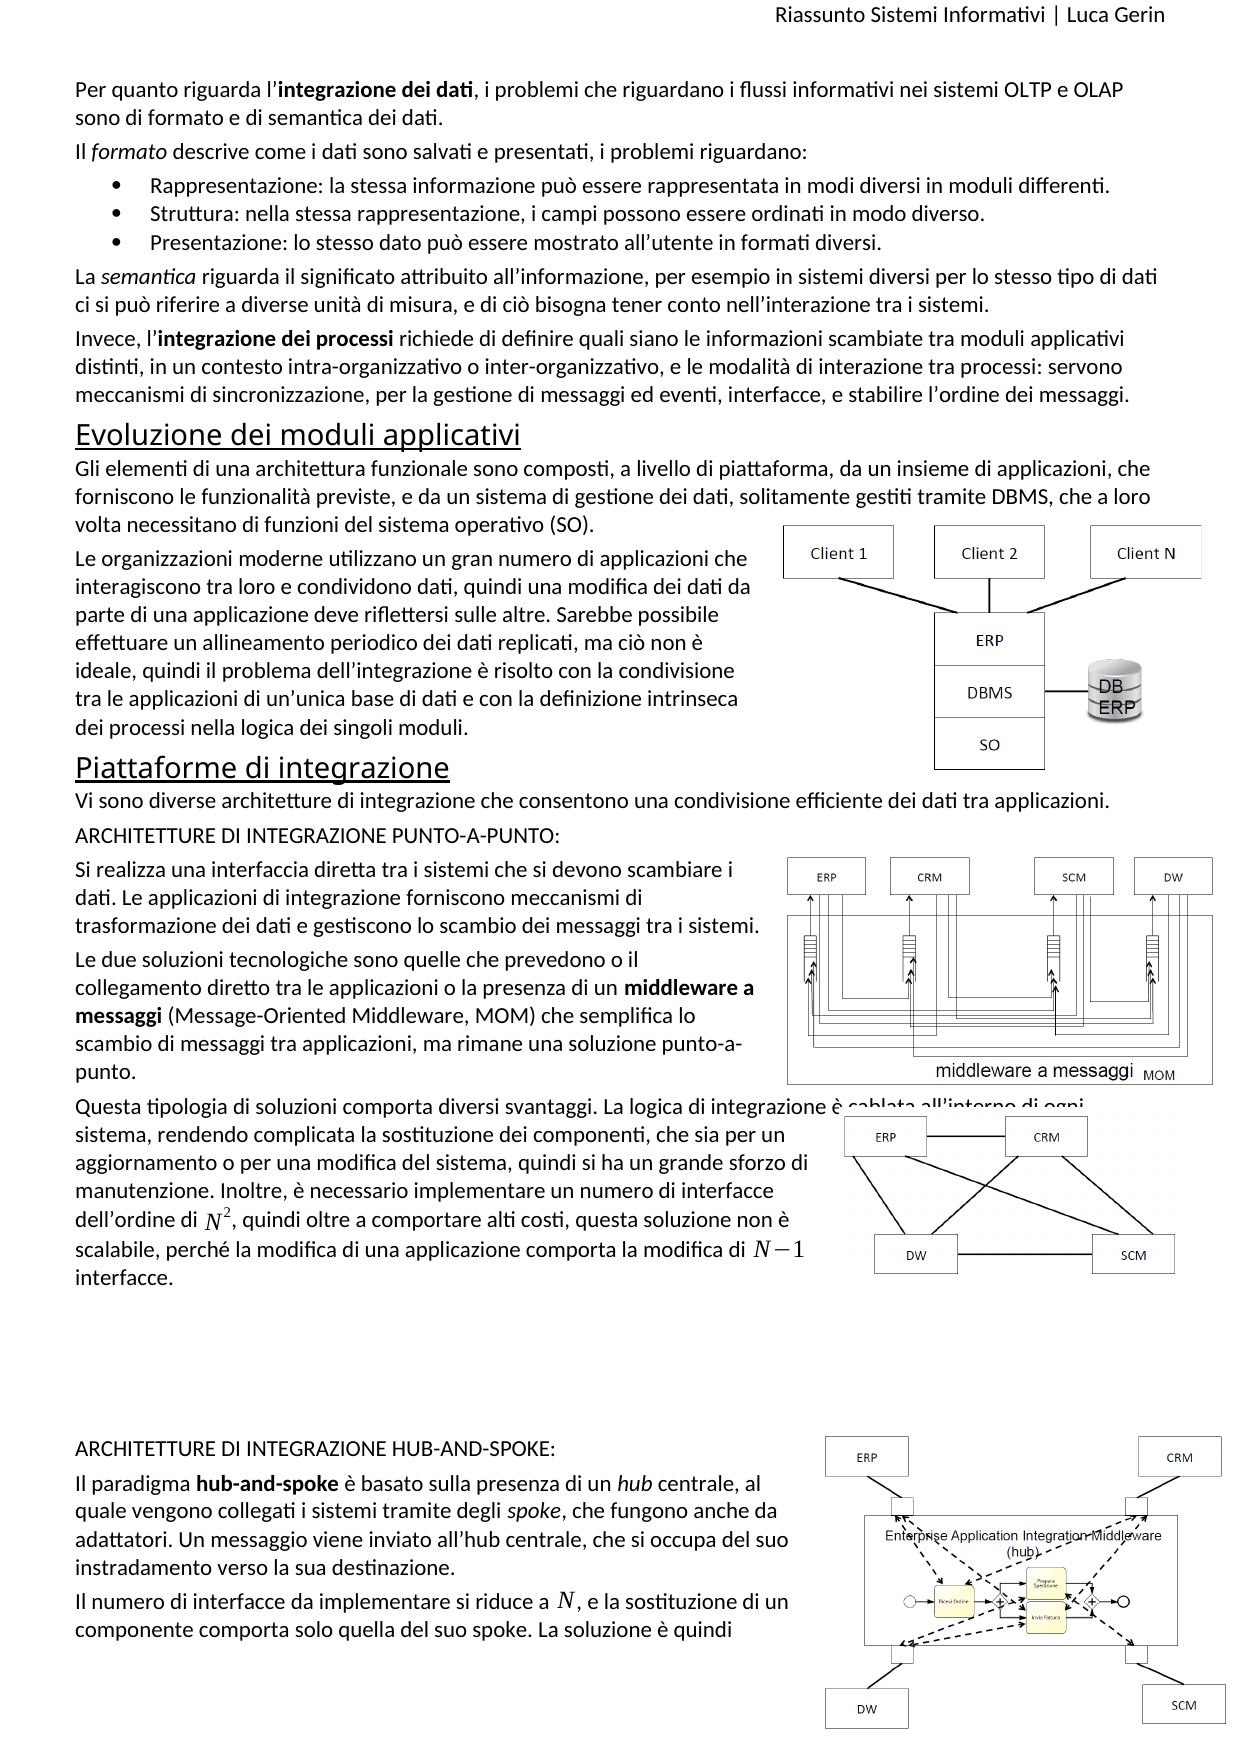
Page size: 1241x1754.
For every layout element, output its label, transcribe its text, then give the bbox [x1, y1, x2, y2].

text La semantica riguarda il significato attribuito all’informazione, per esempio in sistemi diversi per lo stesso tipo di dati ci si può riferire a diverse unità di misura, e di ciò bisogna tener conto nell’interazione tra i sistemi. [75, 262, 1165, 318]
text Le due soluzioni tecnologiche sono quelle che prevedono o il collegamento diretto tra le applicazioni o la presenza di un middleware a messaggi (Message-Oriented Middleware, MOM) che semplifica lo scambio di messaggi tra applicazioni, ma rimane una soluzione punto-a-punto. [75, 945, 785, 1086]
text Il formato descrive come i dati sono salvati e presentati, i problemi riguardano: [75, 137, 1165, 165]
list Presentazione: lo stesso dato può essere mostrato all’utente in formati diversi. [112, 228, 1165, 256]
text Il paradigma hub-and-spoke è basato sulla presenza di un hub centrale, al quale vengono collegati i sistemi tramite degli spoke, che fungono anche da adattatori. Un messaggio viene inviato all’hub centrale, che si occupa del suo instradamento verso la sua destinazione. [75, 1469, 824, 1581]
text Invece, l’integrazione dei processi richiede di definire quali siano le informazioni scambiate tra moduli applicativi distinti, in un contesto intra-organizzativo o inter-organizzativo, e le modalità di interazione tra processi: servono meccanismi di sincronizzazione, per la gestione di messaggi ed eventi, interfacce, e stabilire l’ordine dei messaggi. [75, 324, 1165, 408]
text ARCHITETTURE DI INTEGRAZIONE PUNTO-A-PUNTO: [75, 821, 1165, 849]
text Per quanto riguarda l’integrazione dei dati, i problemi che riguardano i flussi informativi nei sistemi OLTP e OLAP sono di formato e di semantica dei dati. [75, 75, 1165, 131]
list Struttura: nella stessa rappresentazione, i campi possono essere ordinati in modo diverso. [112, 199, 1165, 228]
text ARCHITETTURE DI INTEGRAZIONE HUB-AND-SPOKE: [75, 1434, 824, 1462]
text Si realizza una interfaccia diretta tra i sistemi che si devono scambiare i dati. Le applicazioni di integrazione forniscono meccanismi di trasformazione dei dati e gestiscono lo scambio dei messaggi tra i sistemi. [75, 855, 785, 939]
text Vi sono diverse architetture di integrazione che consentono una condivisione efficiente dei dati tra applicazioni. [75, 787, 1165, 814]
text Gli elementi di una architettura funzionale sono composti, a livello di piattaforma, da un insieme di applicazioni, che forniscono le funzionalità previste, e da un sistema di gestione dei dati, solitamente gestiti tramite DBMS, che a loro volta necessitano di funzioni del sistema operativo (SO). [75, 454, 1165, 538]
subtitle Evoluzione dei moduli applicativi [75, 414, 1165, 454]
text Questa tipologia di soluzioni comporta diversi svantaggi. La logica di integrazione è cablata all’interno di ogni sistema, rendendo complicata la sostituzione dei componenti, che sia per un aggiornamento o per una modifica del sistema, quindi si ha un grande sforzo di manutenzione. Inoltre, è necessario implementare un numero di interfacce dell’ordine di , quindi oltre a comportare alti costi, questa soluzione non è scalabile, perché la modifica di una applicazione comporta la modifica di interfacce. [75, 1092, 1165, 1291]
list Rappresentazione: la stessa informazione può essere rappresentata in modi diversi in moduli differenti. [112, 172, 1165, 199]
subtitle Piattaforme di integrazione [75, 747, 1165, 787]
text Le organizzazioni moderne utilizzano un gran numero di applicazioni che interagiscono tra loro e condividono dati, quindi una modifica dei dati da parte di una applicazione deve riflettersi sulle altre. Sarebbe possibile effettuare un allineamento periodico dei dati replicati, ma ciò non è ideale, quindi il problema dell’integrazione è risolto con la condivisione tra le applicazioni di un’unica base di dati e con la definizione intrinseca dei processi nella logica dei singoli moduli. [75, 544, 781, 741]
